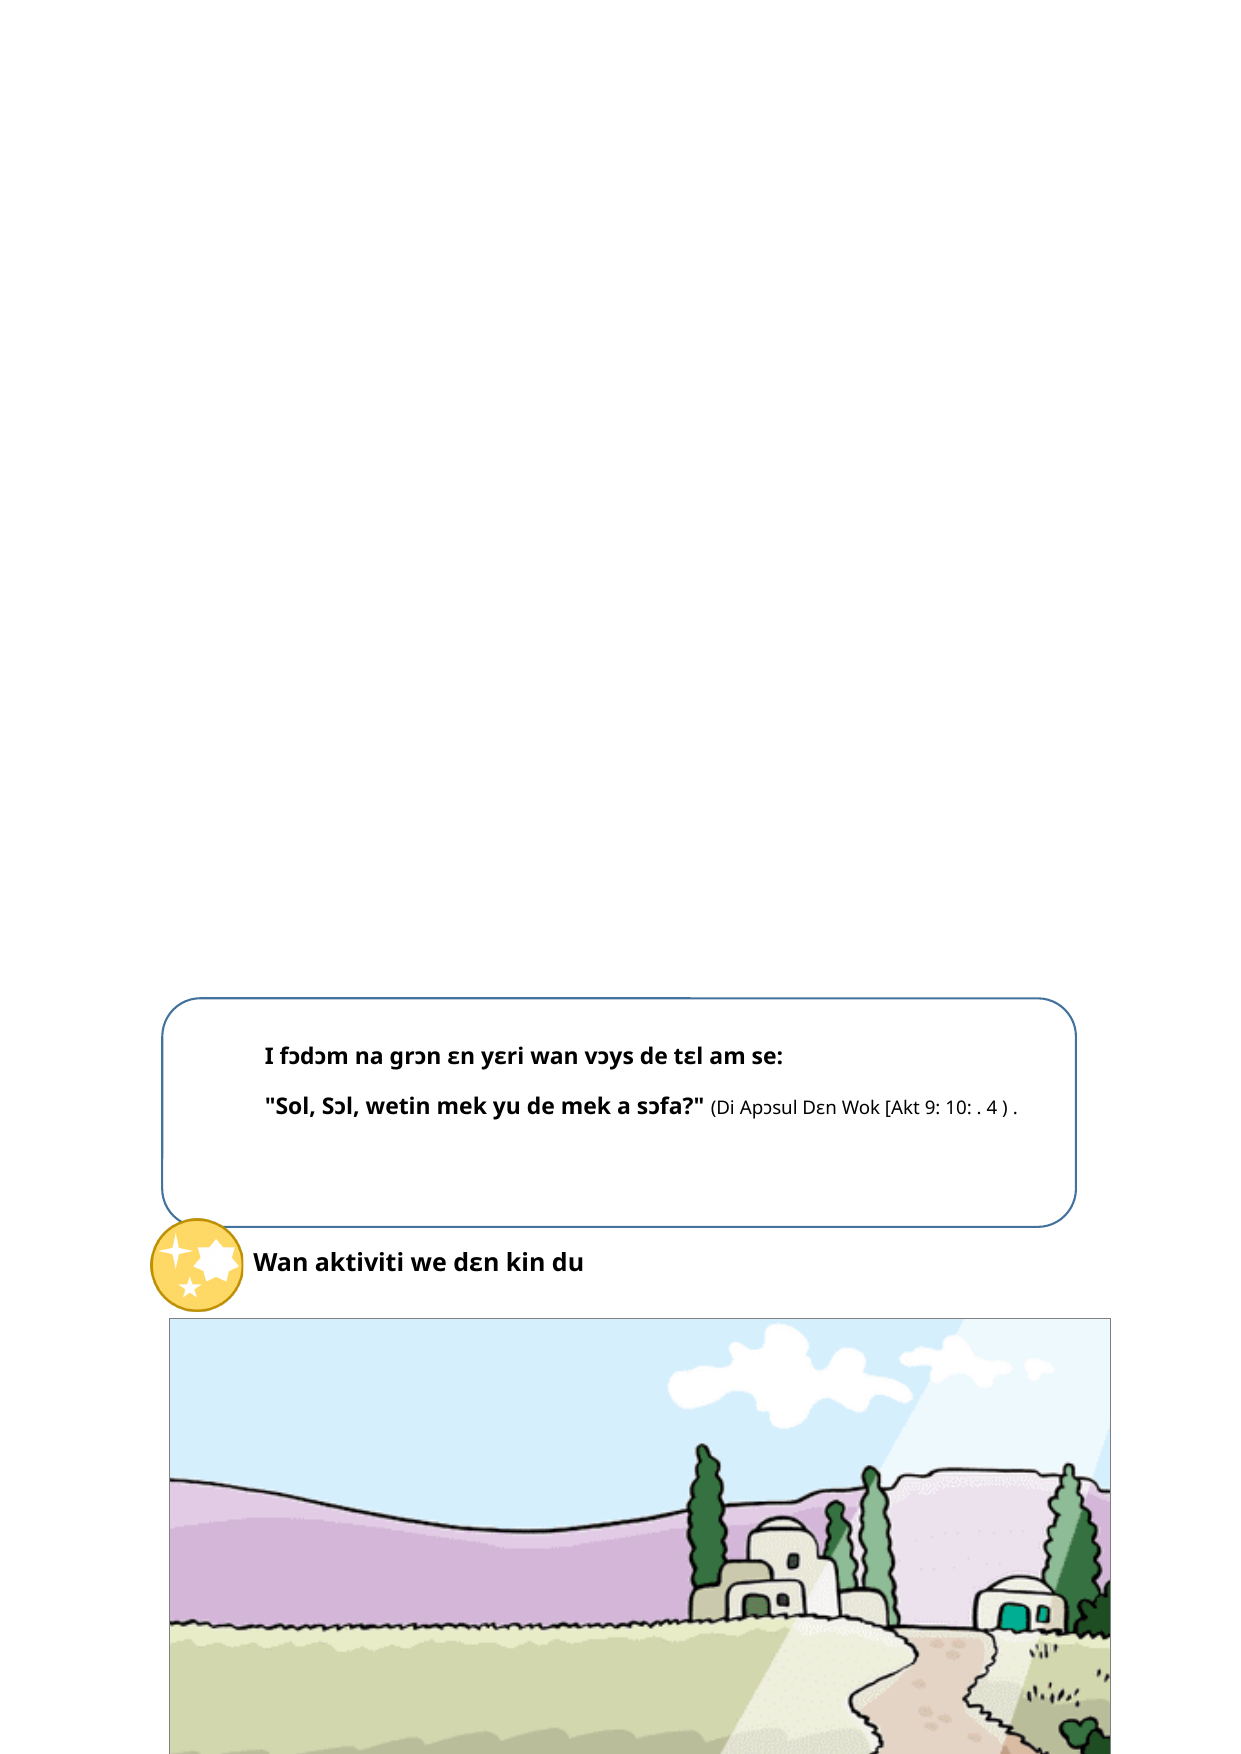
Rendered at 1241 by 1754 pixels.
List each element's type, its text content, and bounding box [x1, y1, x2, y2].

text Wan aktiviti we dɛn kin du [244, 1244, 1090, 1278]
picture [150, 1218, 244, 1312]
text I fɔdɔm na grɔn ɛn yɛri wan vɔys de tɛl am se: [150, 1040, 1090, 1071]
picture [170, 1319, 1110, 1754]
text "Sol, Sɔl, wetin mek yu de mek a sɔfa?" (Di Apɔsul Dɛn Wok [Akt 9: 10: . 4 ) . [150, 1090, 1090, 1121]
